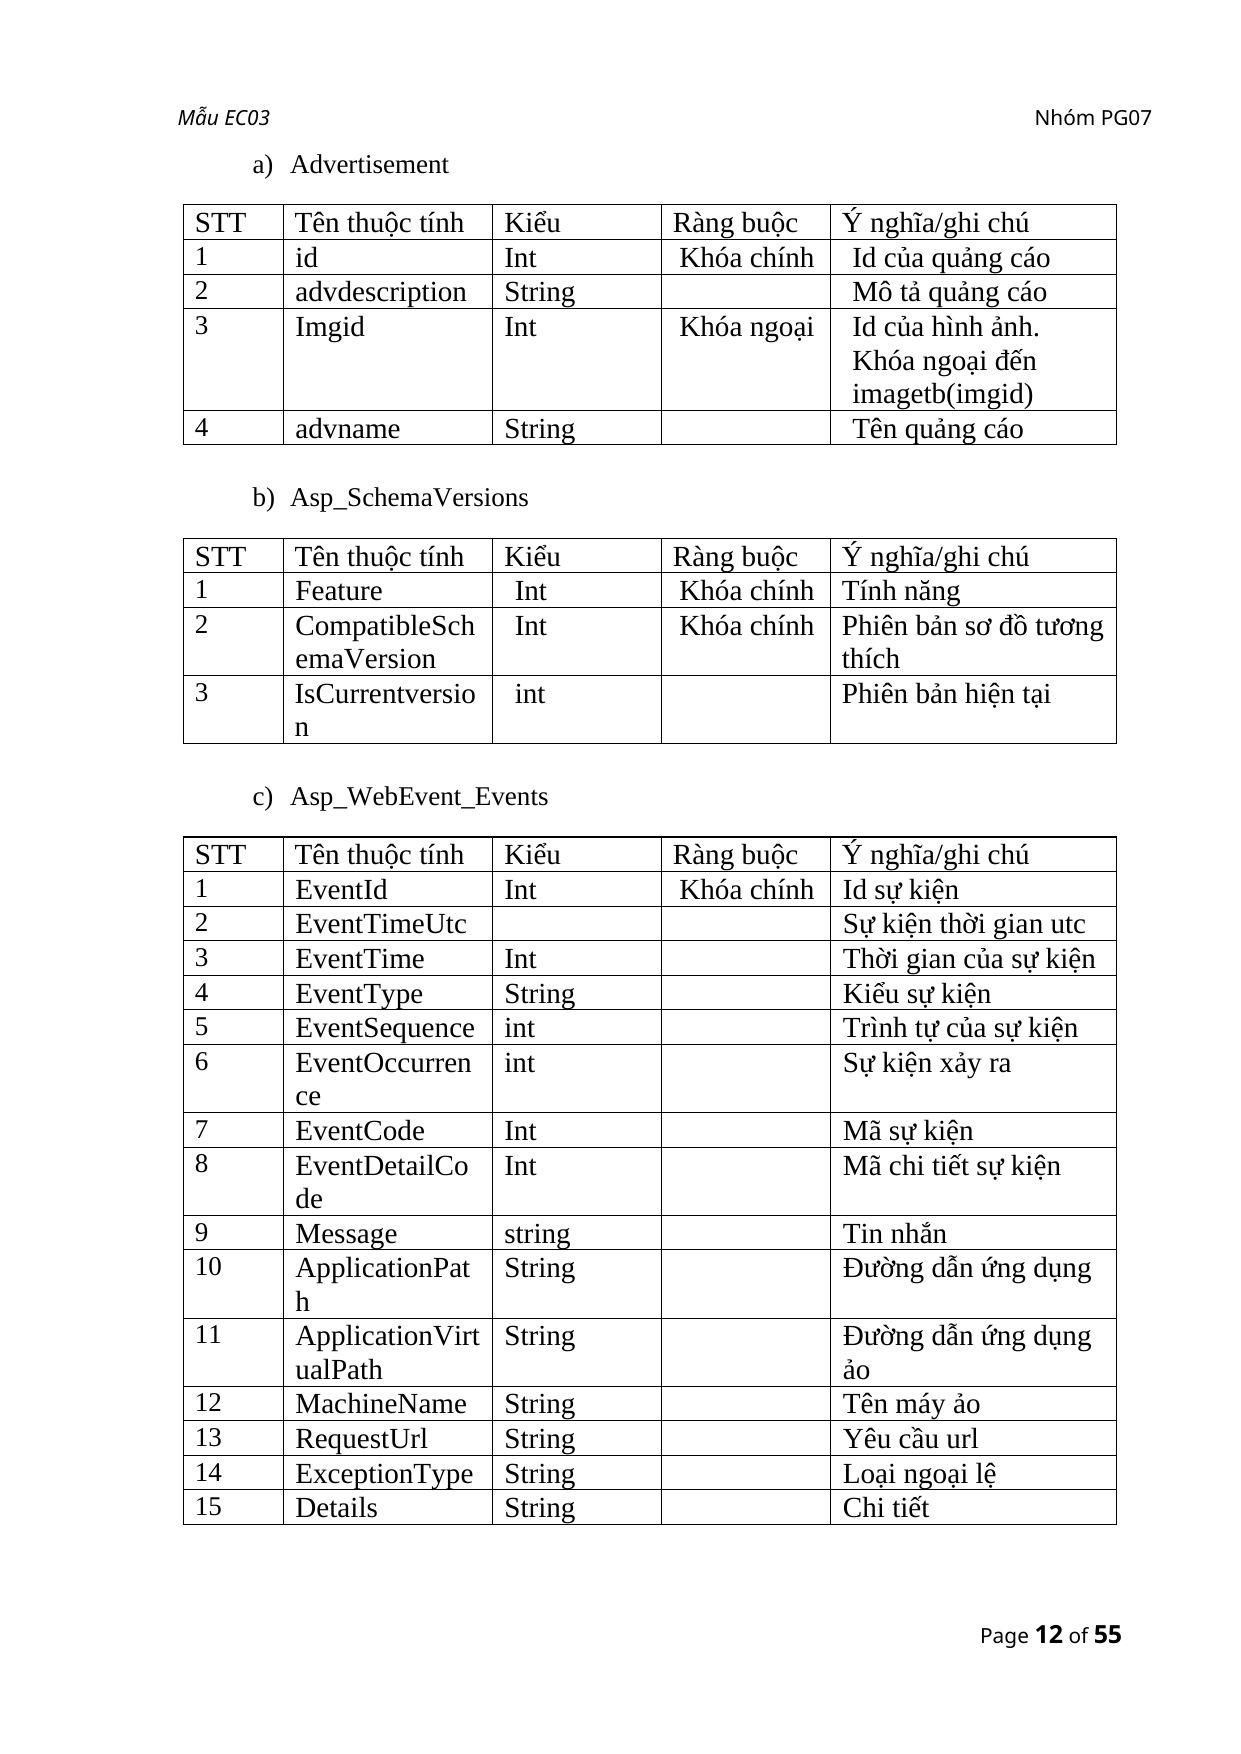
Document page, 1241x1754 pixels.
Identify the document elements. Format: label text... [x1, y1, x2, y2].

table_cell Id của quảng cáo [831, 240, 1116, 273]
table_cell [662, 1010, 830, 1044]
table_cell Int [493, 1113, 661, 1147]
table_header STT [184, 838, 283, 871]
table_cell ExceptionType [284, 1456, 492, 1489]
table_cell string [493, 1216, 661, 1249]
table_cell EventTime [284, 941, 492, 975]
table_cell EventType [284, 976, 492, 1009]
table_cell Feature [284, 573, 492, 607]
table_cell Yêu cầu url [831, 1421, 1116, 1455]
table_cell 1 [184, 573, 283, 607]
table_header Ý nghĩa/ghi chú [831, 205, 1116, 239]
table_cell RequestUrl [284, 1421, 492, 1455]
table_cell int [493, 1045, 661, 1112]
table_header Kiểu [493, 539, 661, 572]
table_cell [662, 976, 830, 1009]
table_cell [662, 1250, 830, 1317]
table_header Ràng buộc [662, 838, 830, 871]
table_cell 7 [184, 1113, 283, 1147]
table_cell MachineName [284, 1387, 492, 1420]
table_cell String [493, 275, 661, 308]
table_header Kiểu [493, 205, 661, 239]
table_cell Int [493, 1148, 661, 1215]
table_cell 5 [184, 1010, 283, 1044]
table_cell [662, 1045, 830, 1112]
table_cell EventOccurrence [284, 1045, 492, 1112]
table_cell [662, 1319, 830, 1386]
table_cell 15 [184, 1490, 283, 1524]
table_cell Chi tiết [831, 1490, 1116, 1524]
table_cell String [493, 1421, 661, 1455]
table_cell EventCode [284, 1113, 492, 1147]
table_cell EventTimeUtc [284, 907, 492, 940]
table_cell Thời gian của sự kiện [831, 941, 1116, 975]
table_cell Đường dẫn ứng dụng ảo [831, 1319, 1116, 1386]
table_cell [493, 907, 661, 940]
table_header Tên thuộc tính [284, 205, 492, 239]
table_cell Int [493, 573, 661, 607]
table_cell 14 [184, 1456, 283, 1489]
table_cell String [493, 411, 661, 444]
table_header Ý nghĩa/ghi chú [831, 539, 1116, 572]
table_cell 2 [184, 275, 283, 308]
table_cell 13 [184, 1421, 283, 1455]
table_cell ApplicationPath [284, 1250, 492, 1317]
table_cell int [493, 676, 661, 743]
table_cell [662, 275, 830, 308]
table_cell [662, 1113, 830, 1147]
table_cell Int [493, 240, 661, 273]
table_cell EventDetailCode [284, 1148, 492, 1215]
table_cell Tin nhắn [831, 1216, 1116, 1249]
table_cell String [493, 1387, 661, 1420]
table_cell [662, 1456, 830, 1489]
table_cell [662, 411, 830, 444]
table_cell Khóa chính [662, 608, 830, 675]
table_cell CompatibleSchemaVersion [284, 608, 492, 675]
table_cell Khóa chính [662, 872, 830, 906]
table_cell Sự kiện xảy ra [831, 1045, 1116, 1112]
table_cell Int [493, 872, 661, 906]
table_header Ý nghĩa/ghi chú [831, 838, 1116, 871]
table_cell id [284, 240, 492, 273]
table_cell 4 [184, 411, 283, 444]
table_cell String [493, 1456, 661, 1489]
table_cell 1 [184, 872, 283, 906]
table_cell Tên máy ảo [831, 1387, 1116, 1420]
table_cell Mã sự kiện [831, 1113, 1116, 1147]
table_cell 3 [184, 676, 283, 743]
table_cell Khóa chính [662, 240, 830, 273]
table_header Tên thuộc tính [284, 838, 492, 871]
table_cell Sự kiện thời gian utc [831, 907, 1116, 940]
table_cell 2 [184, 907, 283, 940]
table_cell [662, 676, 830, 743]
table_cell IsCurrentversion [284, 676, 492, 743]
table_cell [662, 1387, 830, 1420]
table_cell [662, 1216, 830, 1249]
table_cell Phiên bản hiện tại [831, 676, 1116, 743]
table_cell 4 [184, 976, 283, 1009]
table_cell Int [493, 608, 661, 675]
table_cell Imgid [284, 309, 492, 410]
table_cell ApplicationVirtualPath [284, 1319, 492, 1386]
table_header Kiểu [493, 838, 661, 871]
table_header STT [184, 539, 283, 572]
table_cell [662, 907, 830, 940]
table_header Ràng buộc [662, 205, 830, 239]
table_cell 8 [184, 1148, 283, 1215]
table_header STT [184, 205, 283, 239]
table_cell Khóa chính [662, 573, 830, 607]
table_cell Tên quảng cáo [831, 411, 1116, 444]
table_cell Details [284, 1490, 492, 1524]
table_cell 10 [184, 1250, 283, 1317]
table_cell String [493, 1490, 661, 1524]
table_cell Kiểu sự kiện [831, 976, 1116, 1009]
table_cell Mã chi tiết sự kiện [831, 1148, 1116, 1215]
table_cell 3 [184, 309, 283, 410]
table_cell Id sự kiện [831, 872, 1116, 906]
table_cell advdescription [284, 275, 492, 308]
table_cell String [493, 976, 661, 1009]
table_cell Trình tự của sự kiện [831, 1010, 1116, 1044]
table_cell 3 [184, 941, 283, 975]
table_cell Int [493, 309, 661, 410]
table_cell Mô tả quảng cáo [831, 275, 1116, 308]
table_cell [662, 1490, 830, 1524]
list Advertisement [252, 148, 1122, 179]
table_cell 6 [184, 1045, 283, 1112]
table_header Tên thuộc tính [284, 539, 492, 572]
table_cell 12 [184, 1387, 283, 1420]
table_cell Đường dẫn ứng dụng [831, 1250, 1116, 1317]
table_cell Tính năng [831, 573, 1116, 607]
table_cell int [493, 1010, 661, 1044]
list Asp_WebEvent_Events [252, 780, 1122, 811]
table_cell advname [284, 411, 492, 444]
table_header Ràng buộc [662, 539, 830, 572]
table_cell 9 [184, 1216, 283, 1249]
table_cell [662, 1148, 830, 1215]
table_cell EventSequence [284, 1010, 492, 1044]
table_cell [662, 941, 830, 975]
table_cell Int [493, 941, 661, 975]
table_cell 1 [184, 240, 283, 273]
table_cell Khóa ngoại [662, 309, 830, 410]
table_cell Message [284, 1216, 492, 1249]
table_cell String [493, 1250, 661, 1317]
table_cell EventId [284, 872, 492, 906]
list Asp_SchemaVersions [252, 481, 1122, 512]
table_cell 11 [184, 1319, 283, 1386]
table_cell Loại ngoại lệ [831, 1456, 1116, 1489]
table_cell Id của hình ảnh. Khóa ngoại đến imagetb(imgid) [831, 309, 1116, 410]
table_cell [662, 1421, 830, 1455]
table_cell String [493, 1319, 661, 1386]
table_cell 2 [184, 608, 283, 675]
table_cell Phiên bản sơ đồ tương thích [831, 608, 1116, 675]
